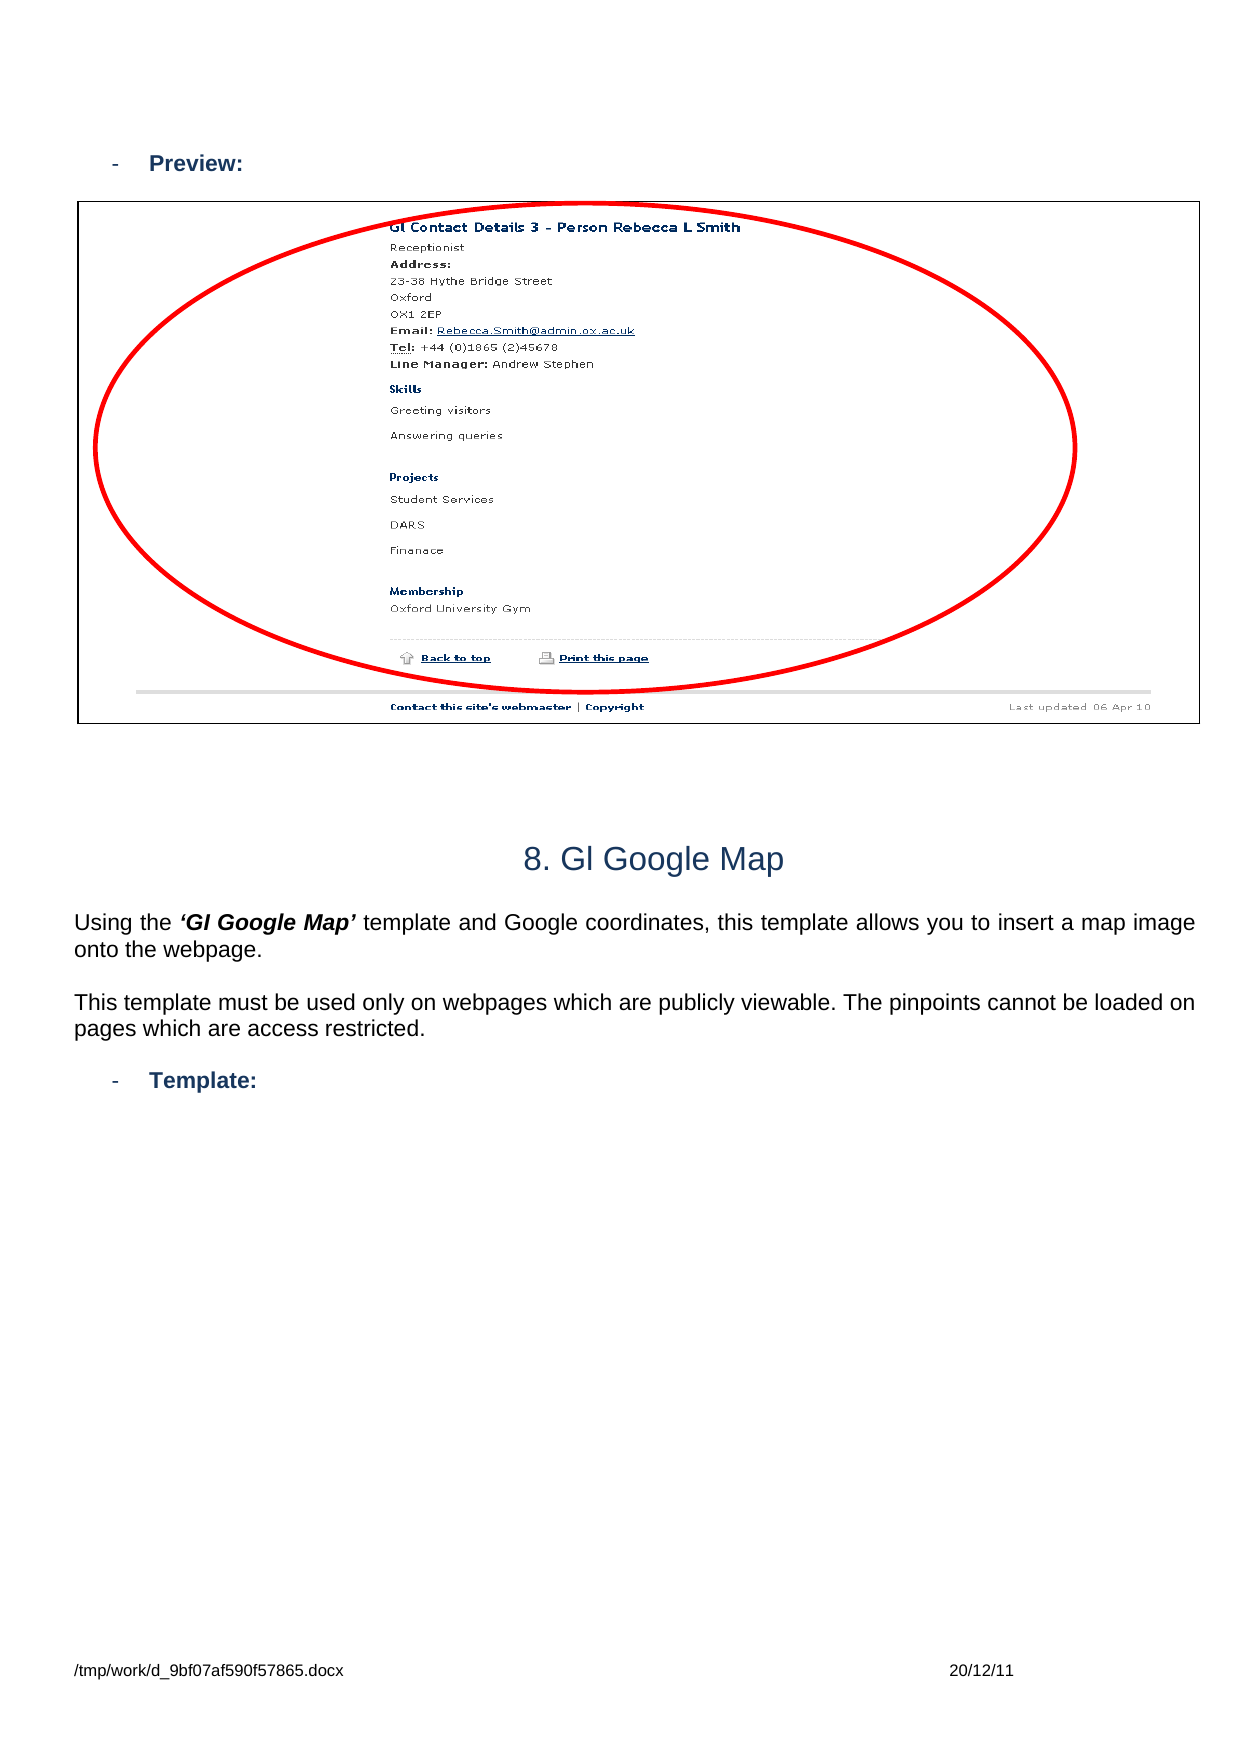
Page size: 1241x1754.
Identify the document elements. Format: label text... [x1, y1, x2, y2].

text This template must be used only on webpages which are publicly viewable. The pinpoints cannot be loaded on pages which are access restricted. [74, 988, 1196, 1041]
picture [79, 202, 1199, 723]
list Preview: [111, 150, 1196, 176]
subtitle 8. Gl Google Map [111, 839, 1196, 877]
list Template: [111, 1067, 1196, 1094]
text Using the ‘GI Google Map’ template and Google coordinates, this template allows you to insert a map image onto the webpage. [74, 909, 1196, 962]
picture [98, 206, 1072, 689]
